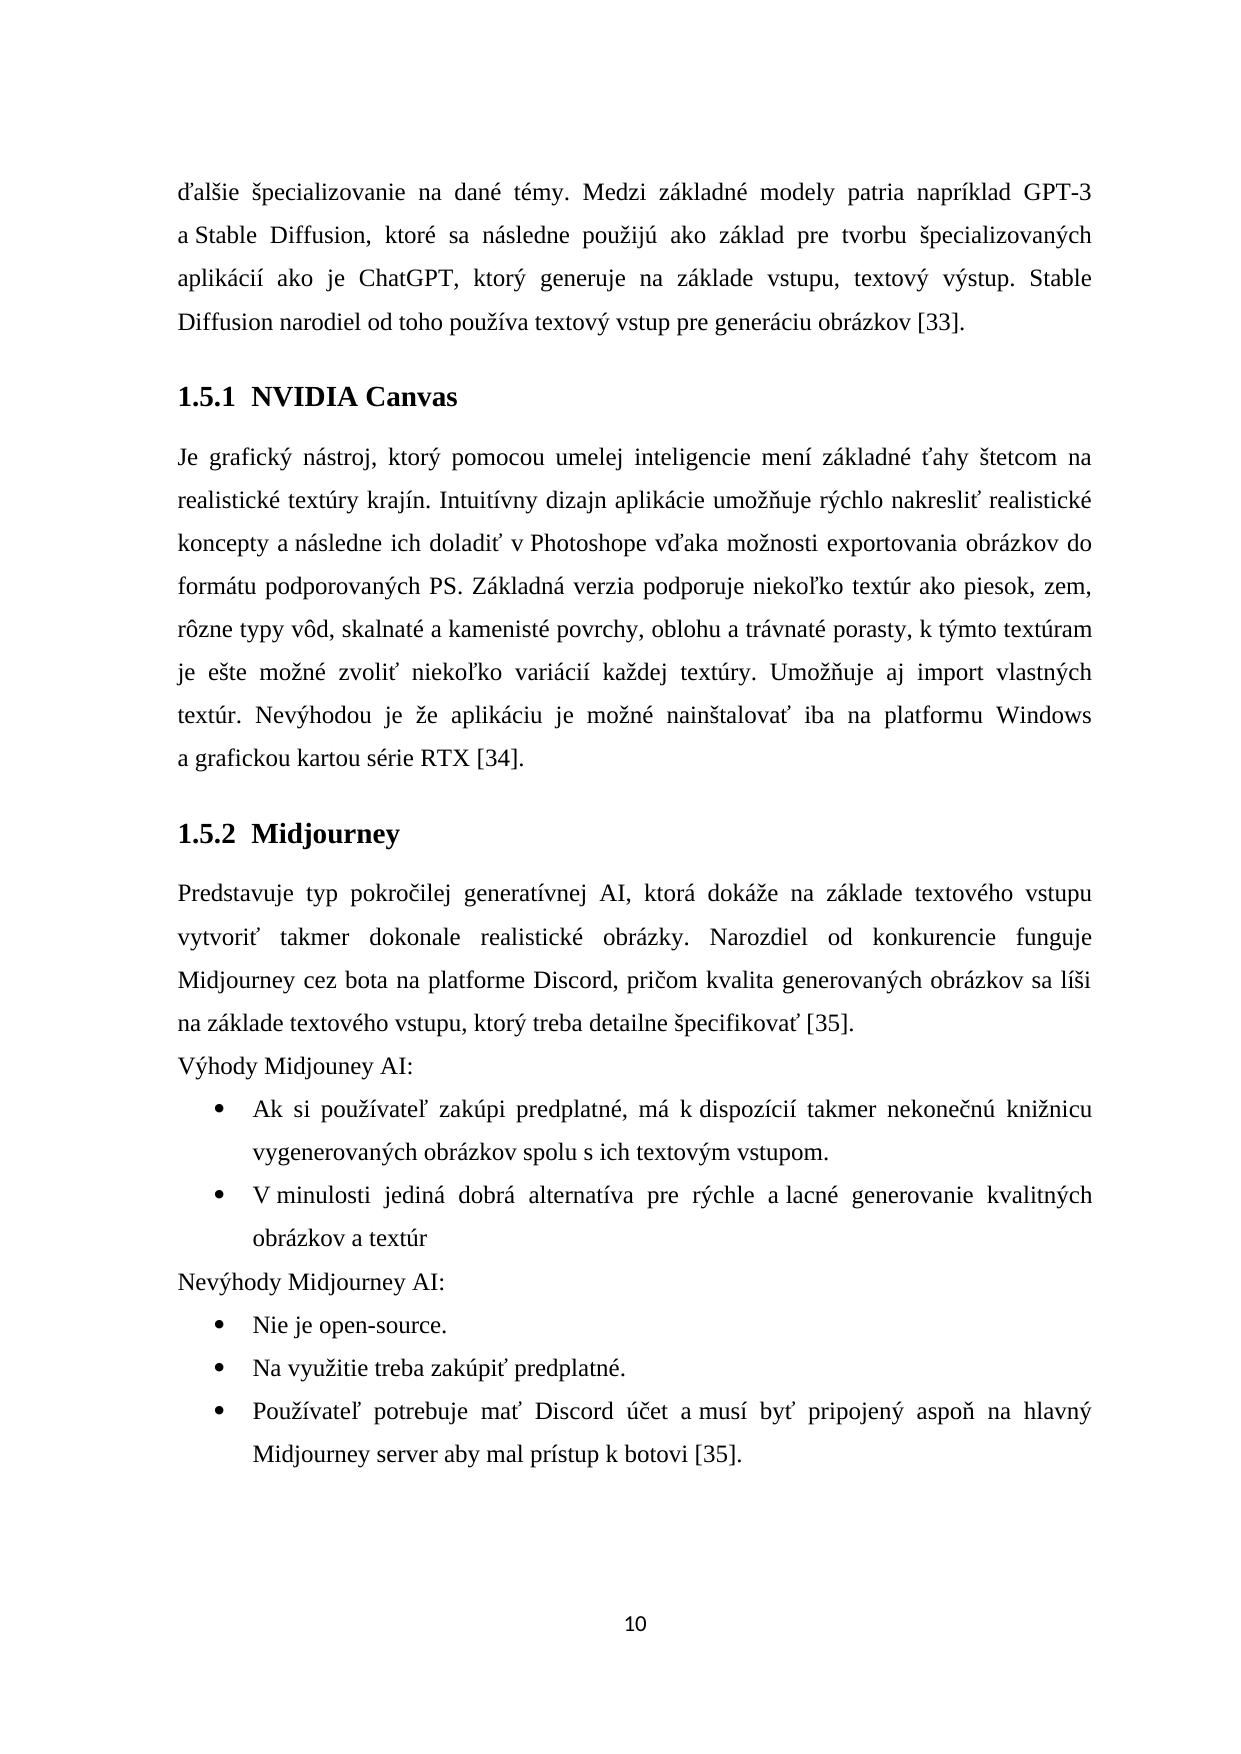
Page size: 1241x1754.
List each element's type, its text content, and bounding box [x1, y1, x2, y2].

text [177, 177, 1092, 335]
list Nie je open-source. [215, 1310, 1092, 1338]
text NVIDIA Canvas [177, 379, 1092, 412]
list Na využitie treba zakúpiť predplatné. [215, 1353, 1092, 1382]
list Používateľ potrebuje mať Discord účet a musí byť pripojený aspoň na hlavný Midjourney server aby mal prístup k botovi [35]. [215, 1396, 1092, 1468]
text Výhody Midjouney AI: [177, 1051, 1092, 1080]
text Midjourney [177, 816, 1092, 849]
text Nevýhody Midjourney AI: [177, 1267, 1092, 1295]
list V minulosti jediná dobrá alternatíva pre rýchle a lacné generovanie kvalitných obrázkov a textúr [215, 1180, 1092, 1252]
text Predstavuje typ pokročilej generatívnej AI, ktorá dokáže na základe textového vstupu vytvoriť takmer dokonale realistické obrázky. Narozdiel od konkurencie funguje Midjourney cez bota na platforme Discord, pričom kvalita generovaných obrázkov sa líši na základe textového vstupu, ktorý treba detailne špecifikovať [35]. [177, 878, 1092, 1037]
text Je grafický nástroj, ktorý pomocou umelej inteligencie mení základné ťahy štetcom na realistické textúry krajín. Intuitívny dizajn aplikácie umožňuje rýchlo nakresliť realistické koncepty a následne ich doladiť v Photoshope vďaka možnosti exportovania obrázkov do formátu podporovaných PS. Základná verzia podporuje niekoľko textúr ako piesok, zem, rôzne typy vôd, skalnaté a kamenisté povrchy, oblohu a trávnaté porasty, k týmto textúram je ešte možné zvoliť niekoľko variácií každej textúry. Umožňuje aj import vlastných textúr. Nevýhodou je že aplikáciu je možné nainštalovať iba na platformu Windows a grafickou kartou série RTX [34]. [177, 442, 1092, 772]
list Ak si používateľ zakúpi predplatné, má k dispozícií takmer nekonečnú knižnicu vygenerovaných obrázkov spolu s ich textovým vstupom. [215, 1094, 1092, 1166]
